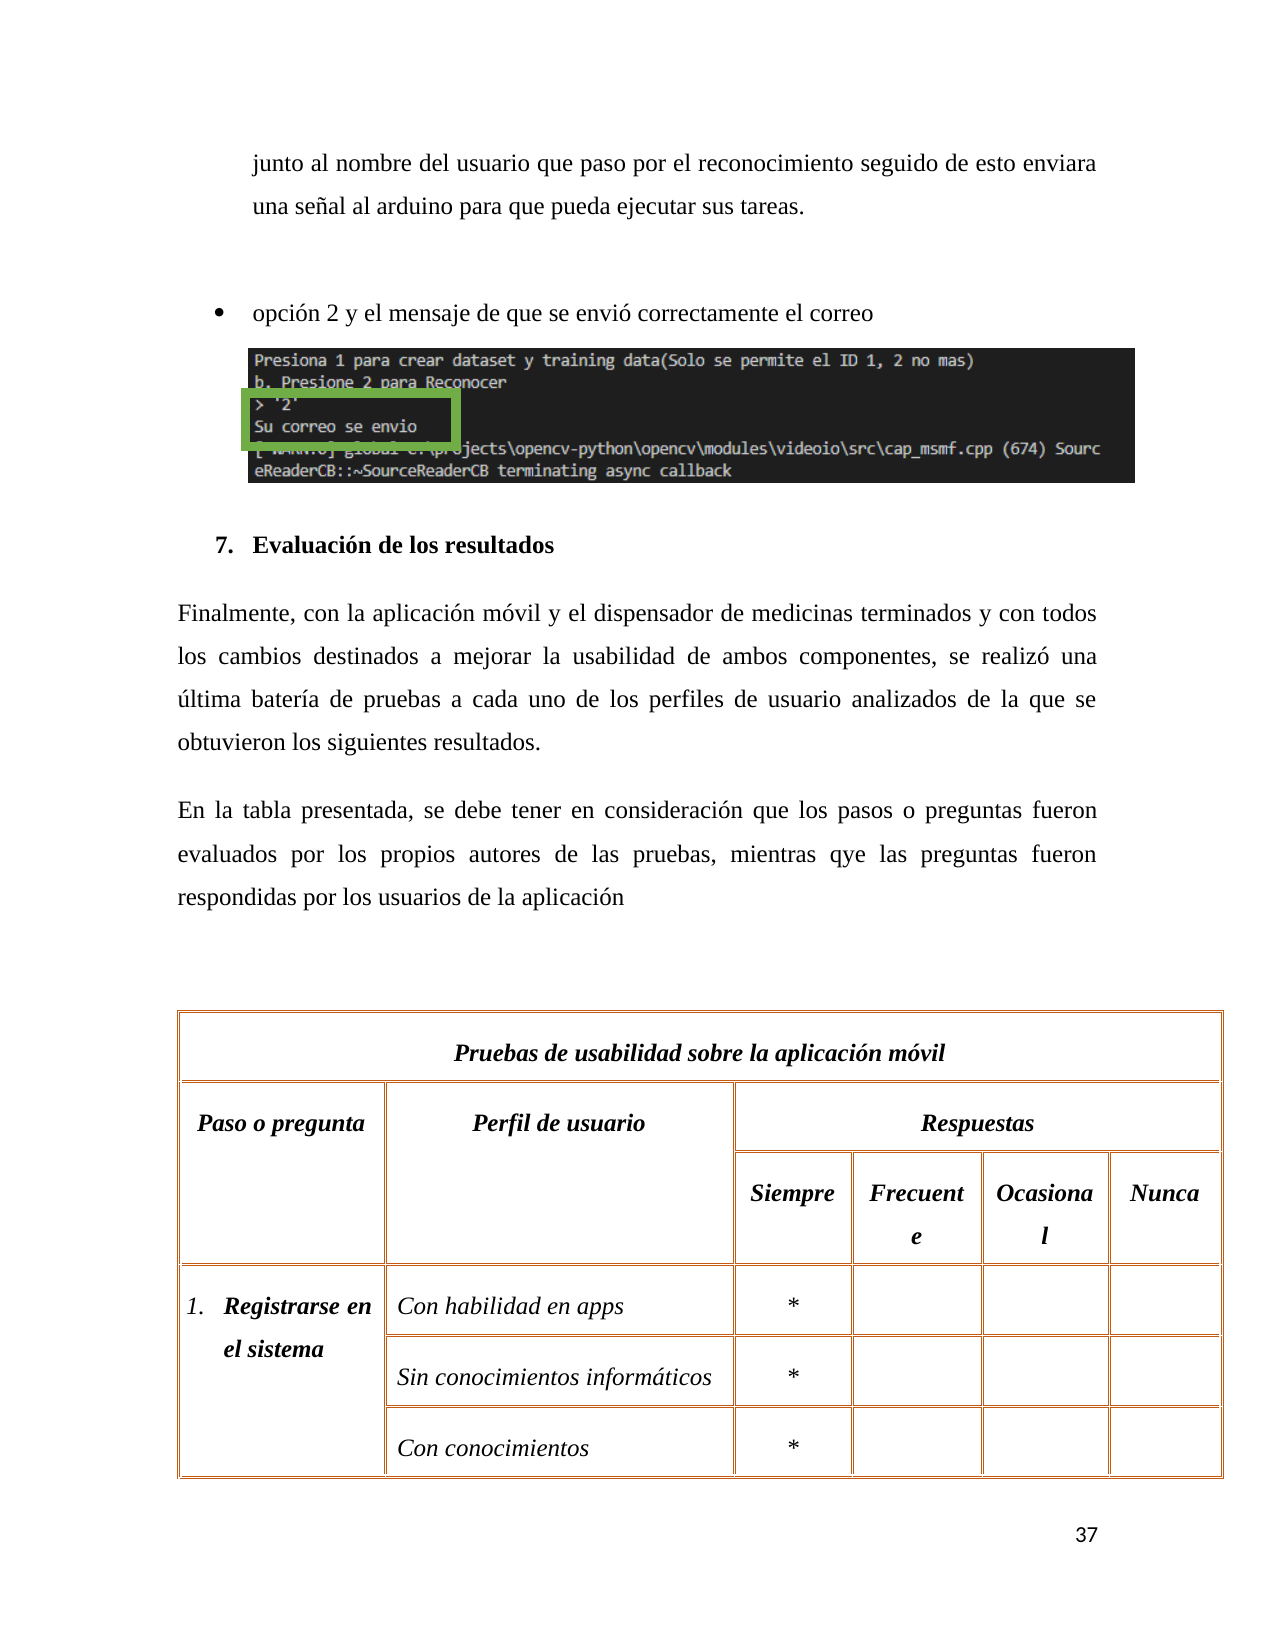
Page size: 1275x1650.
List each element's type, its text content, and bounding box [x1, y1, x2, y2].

table_header Pruebas de usabilidad sobre la aplicación móvil [180, 1013, 1221, 1080]
table_cell [1109, 1334, 1223, 1405]
table_cell [983, 1408, 1109, 1476]
table_cell Sin conocimientos informáticos [387, 1337, 733, 1405]
list en la opción de nuestro main el código va a activar la cámara para iniciar el reconocimiento facial y comparar entre esa imagen y las que ya entreno previamente en el algoritmo, si el reconocimiento es TRUE y si se logro va a enviar un correo electrónico con la confirmación que el reconocimiento ha sido exitoso junto al nombre del usuario que paso por el reconocimiento seguido de esto enviara una señal al arduino para que pueda ejecutar sus tareas. [215, 148, 1098, 219]
table_cell [1109, 1405, 1223, 1476]
text Finalmente, con la aplicación móvil y el dispensador de medicinas terminados y con todos los cambios destinados a mejorar la usabilidad de ambos componentes, se realizó una última batería de pruebas a cada uno de los perfiles de usuario analizados de la que se obtuvieron los siguientes resultados. [177, 598, 1098, 756]
table_cell * [736, 1266, 851, 1334]
list opción 2 y el mensaje de que se envió correctamente el correo [215, 298, 1098, 327]
table_cell * [736, 1337, 851, 1405]
table_cell Ocasional [984, 1153, 1108, 1263]
table_cell Respuestas [736, 1080, 1221, 1150]
table_cell [854, 1266, 981, 1334]
table_cell [854, 1337, 981, 1405]
table_cell [853, 1405, 983, 1476]
table_cell Nunca [1111, 1150, 1221, 1263]
table_cell [1109, 1263, 1223, 1334]
table_cell Paso o pregunta [180, 1080, 384, 1263]
list Evaluación de los resultados [215, 530, 1098, 559]
table_cell Frecuente [854, 1153, 981, 1263]
table_cell [984, 1266, 1108, 1334]
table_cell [386, 1405, 735, 1476]
text En la tabla presentada, se debe tener en consideración que los pasos o preguntas fueron evaluados por los propios autores de las pruebas, mientras qye las preguntas fueron respondidas por los usuarios de la aplicación [177, 796, 1098, 911]
table_cell [984, 1337, 1108, 1405]
table_cell Con habilidad en apps [387, 1266, 733, 1334]
table_cell Registrarse en el sistema [179, 1263, 386, 1476]
table_cell Siempre [736, 1153, 851, 1263]
table_cell * [735, 1405, 853, 1476]
table_cell Perfil de usuario [387, 1083, 733, 1263]
